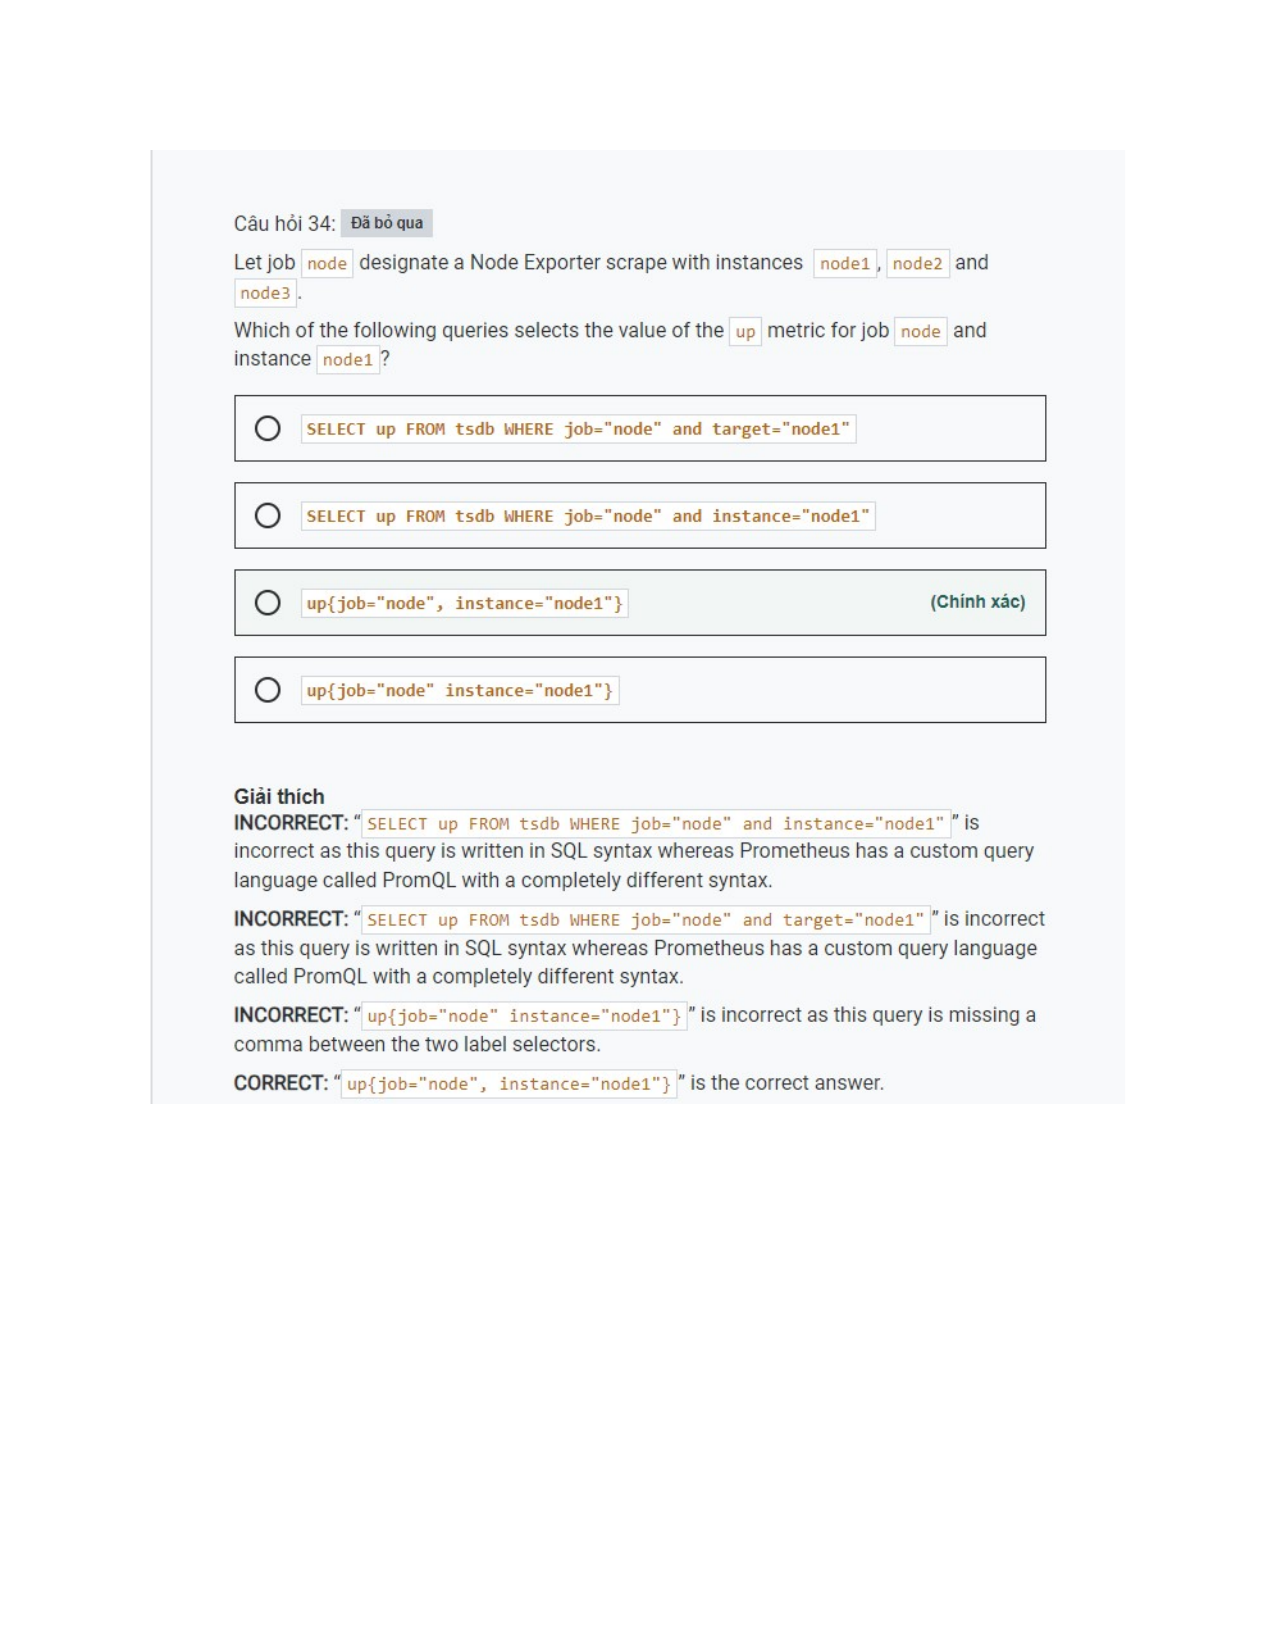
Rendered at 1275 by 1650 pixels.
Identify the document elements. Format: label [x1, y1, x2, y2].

picture [150, 150, 1125, 1104]
